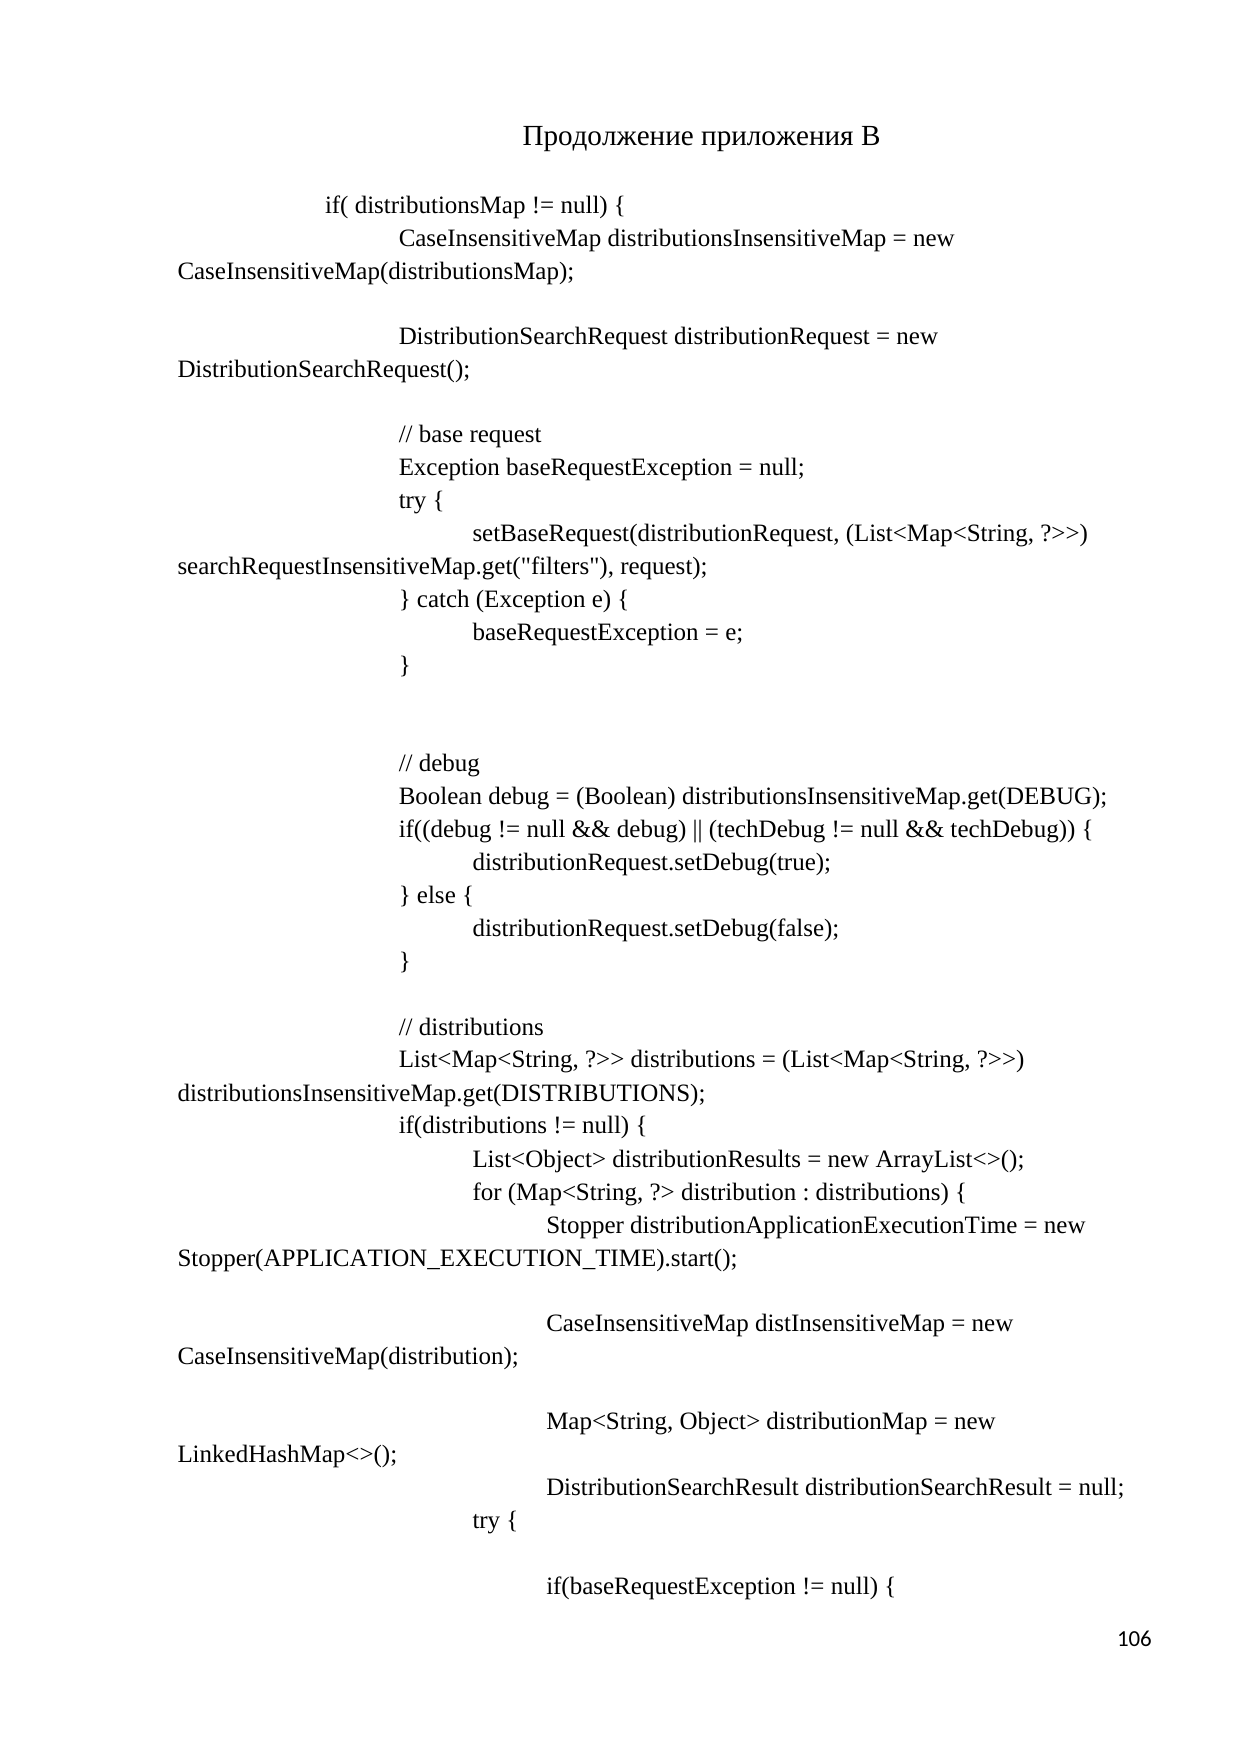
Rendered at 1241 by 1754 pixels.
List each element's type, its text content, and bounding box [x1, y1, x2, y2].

text if(distributions != null) { [177, 1111, 1152, 1139]
text distributionRequest.setDebug(false); [177, 913, 1152, 942]
text } [177, 651, 1152, 679]
text baseRequestException = e; [177, 617, 1152, 646]
text DistributionSearchResult distributionSearchResult = null; [177, 1472, 1152, 1501]
text Stopper distributionApplicationExecutionTime = new Stopper(APPLICATION_EXECUTION_TIME).start(); [177, 1210, 1152, 1271]
text List<Map<String, ?>> distributions = (List<Map<String, ?>>) distributionsInsensitiveMap.get(DISTRIBUTIONS); [177, 1044, 1152, 1106]
text setBaseRequest(distributionRequest, (List<Map<String, ?>>) searchRequestInsensitiveMap.get("filters"), request); [177, 518, 1152, 580]
text try { [177, 1505, 1152, 1534]
text } [177, 946, 1152, 975]
text if((debug != null && debug) || (techDebug != null && techDebug)) { [177, 814, 1152, 843]
text // base request [177, 419, 1152, 448]
text CaseInsensitiveMap distInsensitiveMap = new CaseInsensitiveMap(distribution); [177, 1308, 1152, 1370]
text if(baseRequestException != null) { [177, 1571, 1152, 1599]
text // debug [177, 748, 1152, 777]
text Map<String, Object> distributionMap = new LinkedHashMap<>(); [177, 1406, 1152, 1468]
text } else { [177, 880, 1152, 909]
text if( distributionsMap != null) { [177, 190, 1152, 218]
text List<Object> distributionResults = new ArrayList<>(); [177, 1144, 1152, 1172]
text CaseInsensitiveMap distributionsInsensitiveMap = new CaseInsensitiveMap(distributionsMap); [177, 223, 1152, 284]
text for (Map<String, ?> distribution : distributions) { [177, 1177, 1152, 1205]
text } catch (Exception e) { [177, 584, 1152, 613]
text Продолжение приложения В [177, 118, 1152, 152]
text Exception baseRequestException = null; [177, 452, 1152, 481]
text distributionRequest.setDebug(true); [177, 847, 1152, 876]
text Boolean debug = (Boolean) distributionsInsensitiveMap.get(DEBUG); [177, 781, 1152, 810]
text // distributions [177, 1012, 1152, 1040]
text DistributionSearchRequest distributionRequest = new DistributionSearchRequest(); [177, 321, 1152, 383]
text try { [177, 485, 1152, 514]
